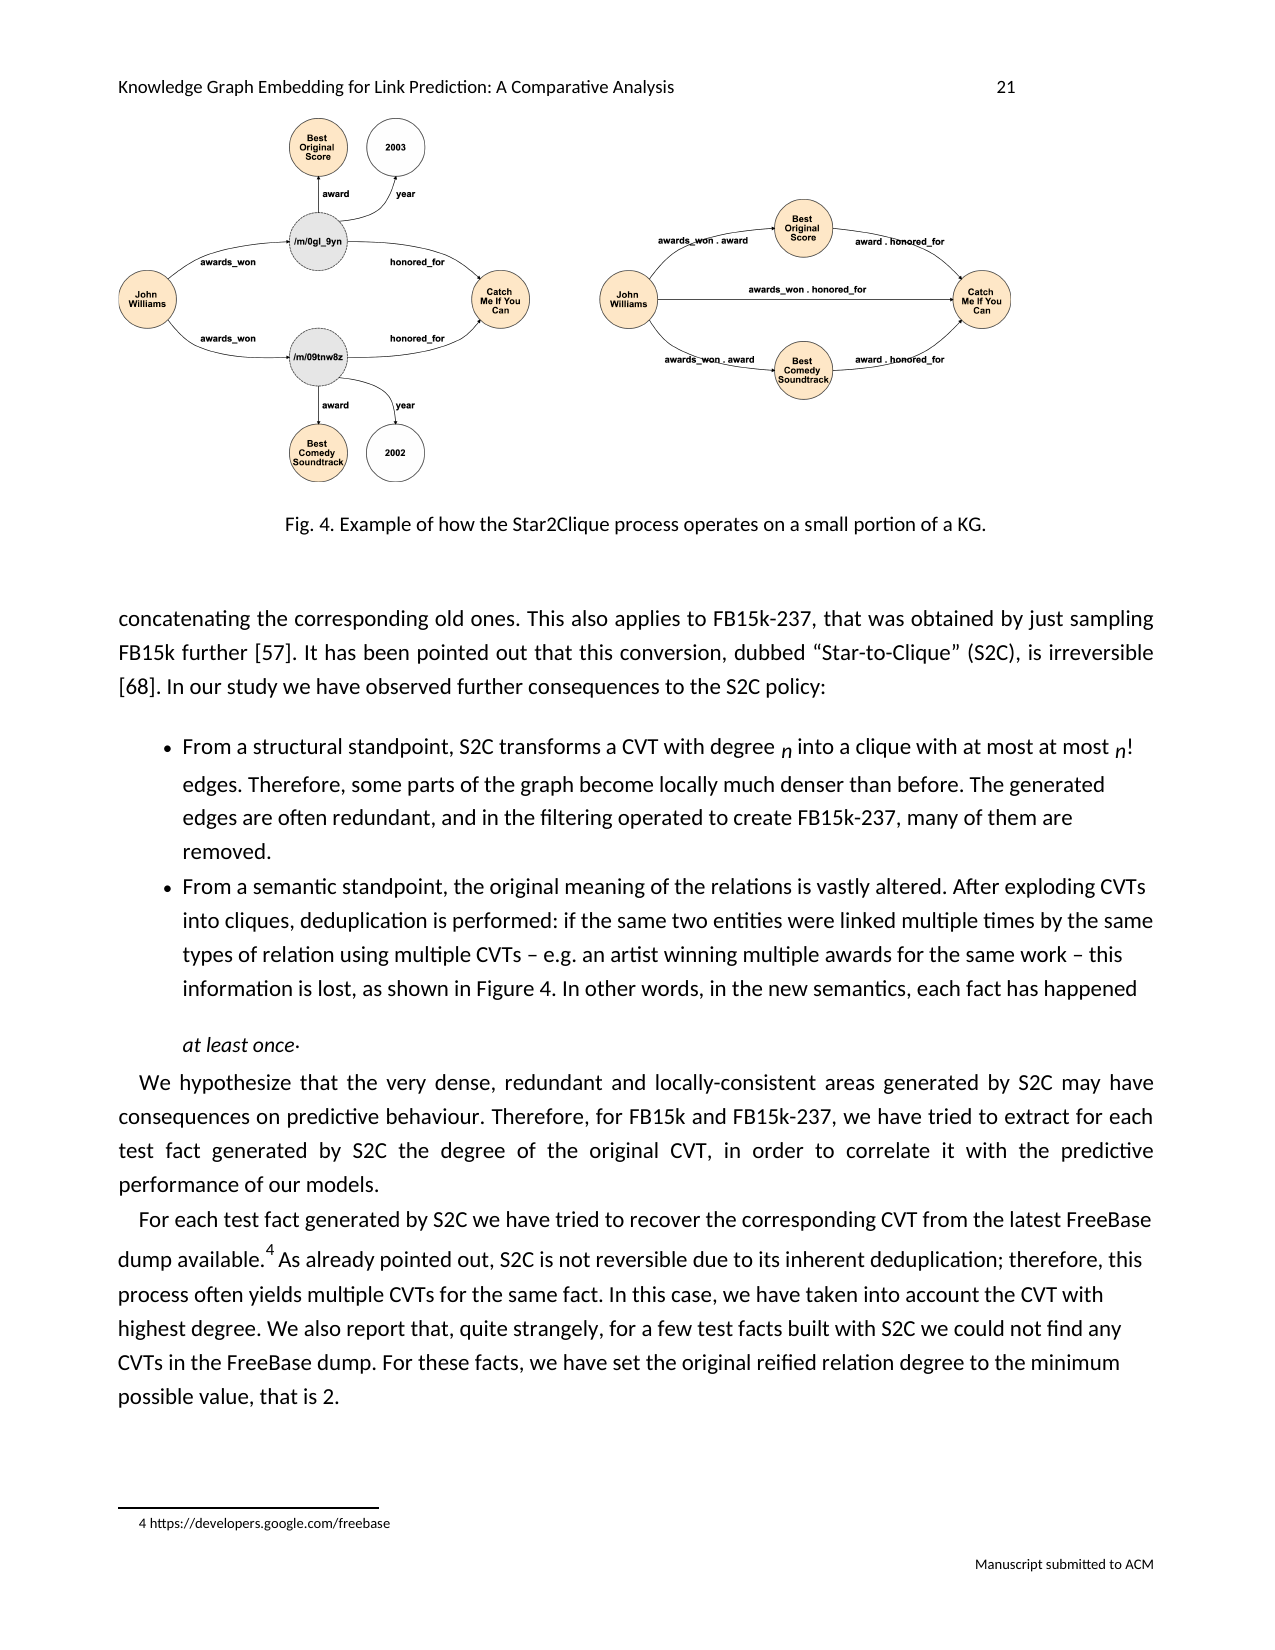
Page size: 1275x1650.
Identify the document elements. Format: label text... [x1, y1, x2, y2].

text Fig. 4. Example of how the Star2Clique process operates on a small portion of a KG. [130, 511, 1142, 537]
list From a structural standpoint, S2C transforms a CVT with degree n into a clique with at most at most n! edges. Therefore, some parts of the graph become locally much denser than before. The generated edges are often redundant, and in the filtering operated to create FB15k-237, many of them are removed. [163, 718, 1156, 865]
picture [118, 118, 1011, 482]
text We hypothesize that the very dense, redundant and locally-consistent areas generated by S2C may have consequences on predictive behaviour. Therefore, for FB15k and FB15k-237, we have tried to extract for each test fact generated by S2C the degree of the original CVT, in order to correlate it with the predictive performance of our models. [118, 1068, 1156, 1198]
list From a semantic standpoint, the original meaning of the relations is vastly altered. After exploding CVTs into cliques, deduplication is performed: if the same two entities were linked multiple times by the same types of relation using multiple CVTs – e.g. an artist winning multiple awards for the same work – this information is lost, as shown in Figure 4. In other words, in the new semantics, each fact has happened at least once. [163, 872, 1156, 1057]
text concatenating the corresponding old ones. This also applies to FB15k-237, that was obtained by just sampling FB15k further [57]. It has been pointed out that this conversion, dubbed “Star-to-Clique” (S2C), is irreversible [68]. In our study we have observed further consequences to the S2C policy: [118, 604, 1156, 700]
text For each test fact generated by S2C we have tried to recover the corresponding CVT from the latest FreeBase dump available. As already pointed out, S2C is not reversible due to its inherent deduplication; therefore, this process often yields multiple CVTs for the same fact. In this case, we have taken into account the CVT with highest degree. We also report that, quite strangely, for a few test facts built with S2C we could not find any CVTs in the FreeBase dump. For these facts, we have set the original reified relation degree to the minimum possible value, that is 2. [118, 1205, 1157, 1410]
